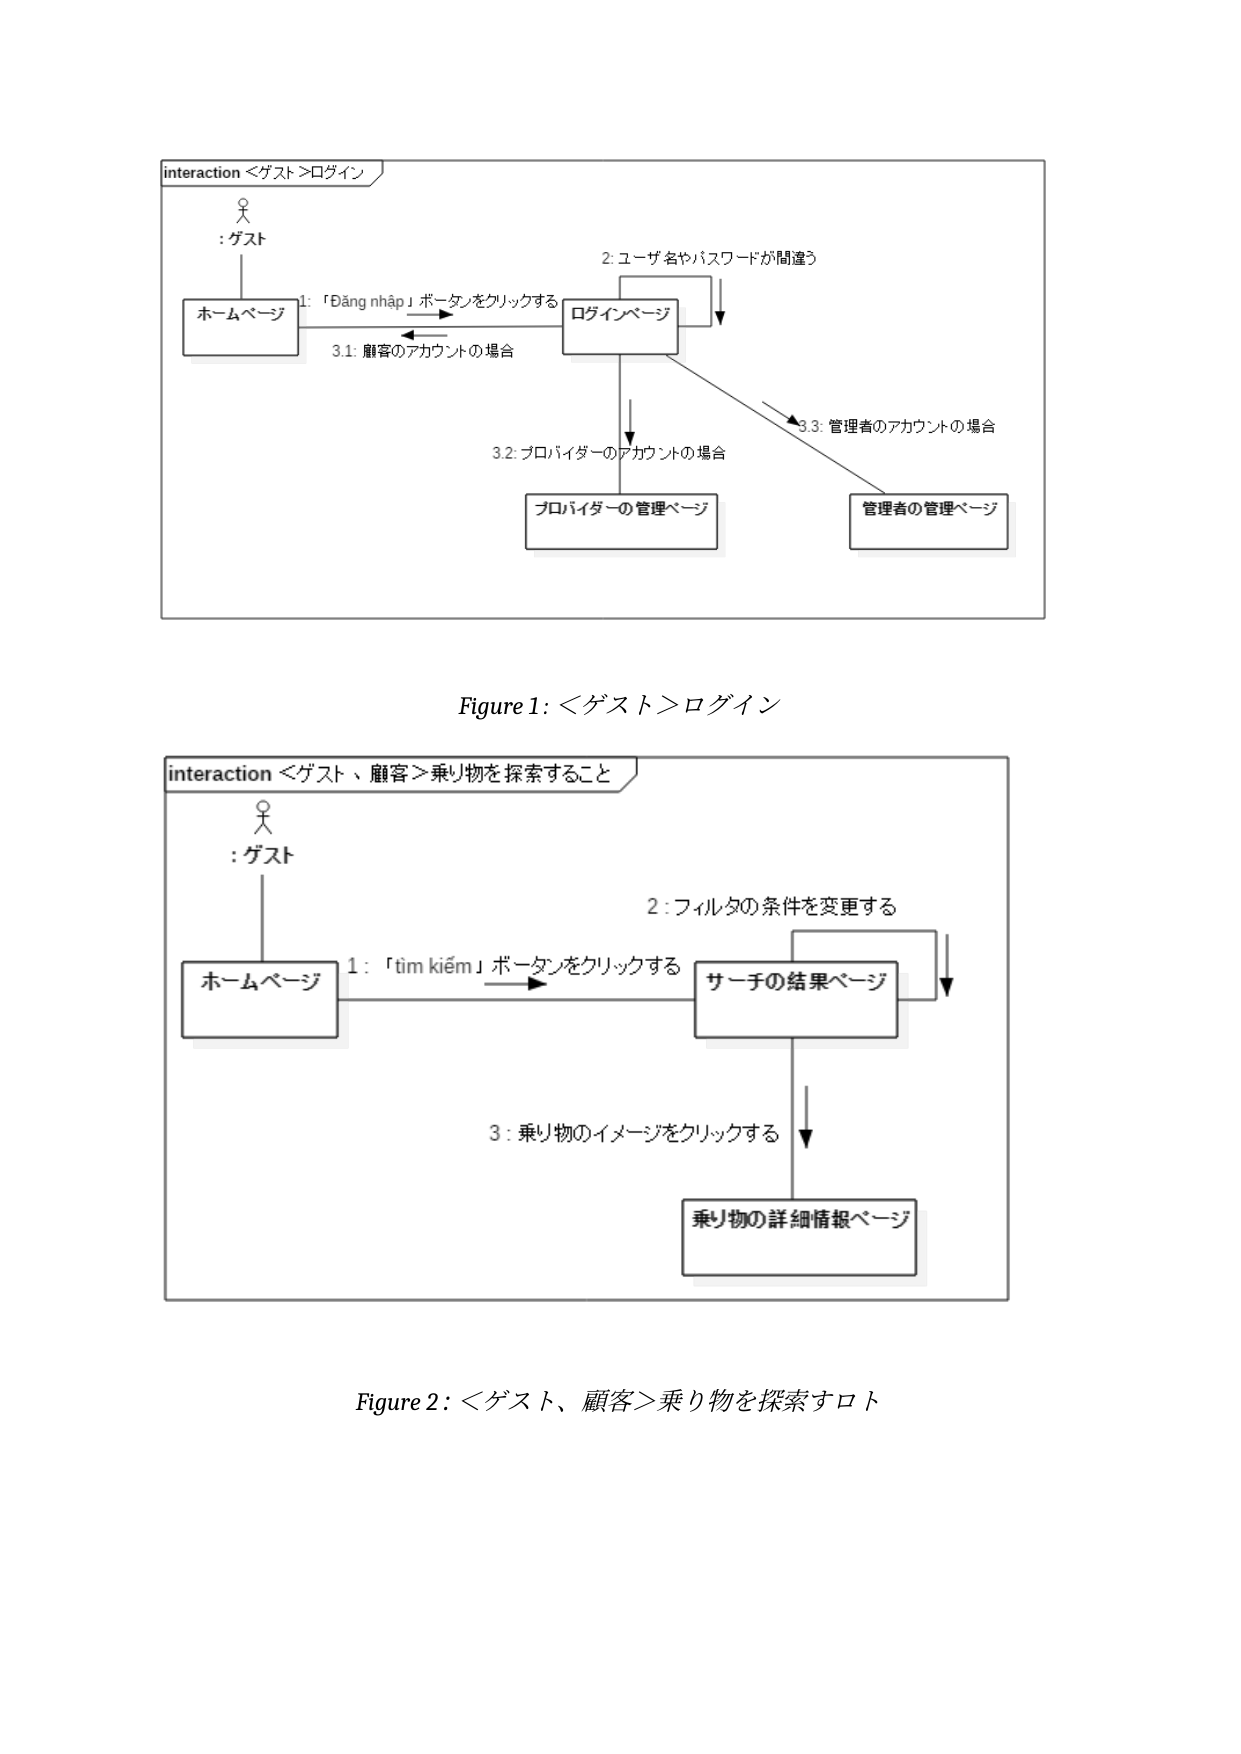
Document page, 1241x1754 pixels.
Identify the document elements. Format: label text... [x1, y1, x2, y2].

picture [150, 150, 1091, 665]
text Figure 2 : ＜ゲスト、顧客＞乗り物を探索すロト [150, 1382, 1090, 1418]
picture [150, 742, 1071, 1363]
text Figure 1 : ＜ゲスト＞ログイン [150, 686, 1090, 721]
